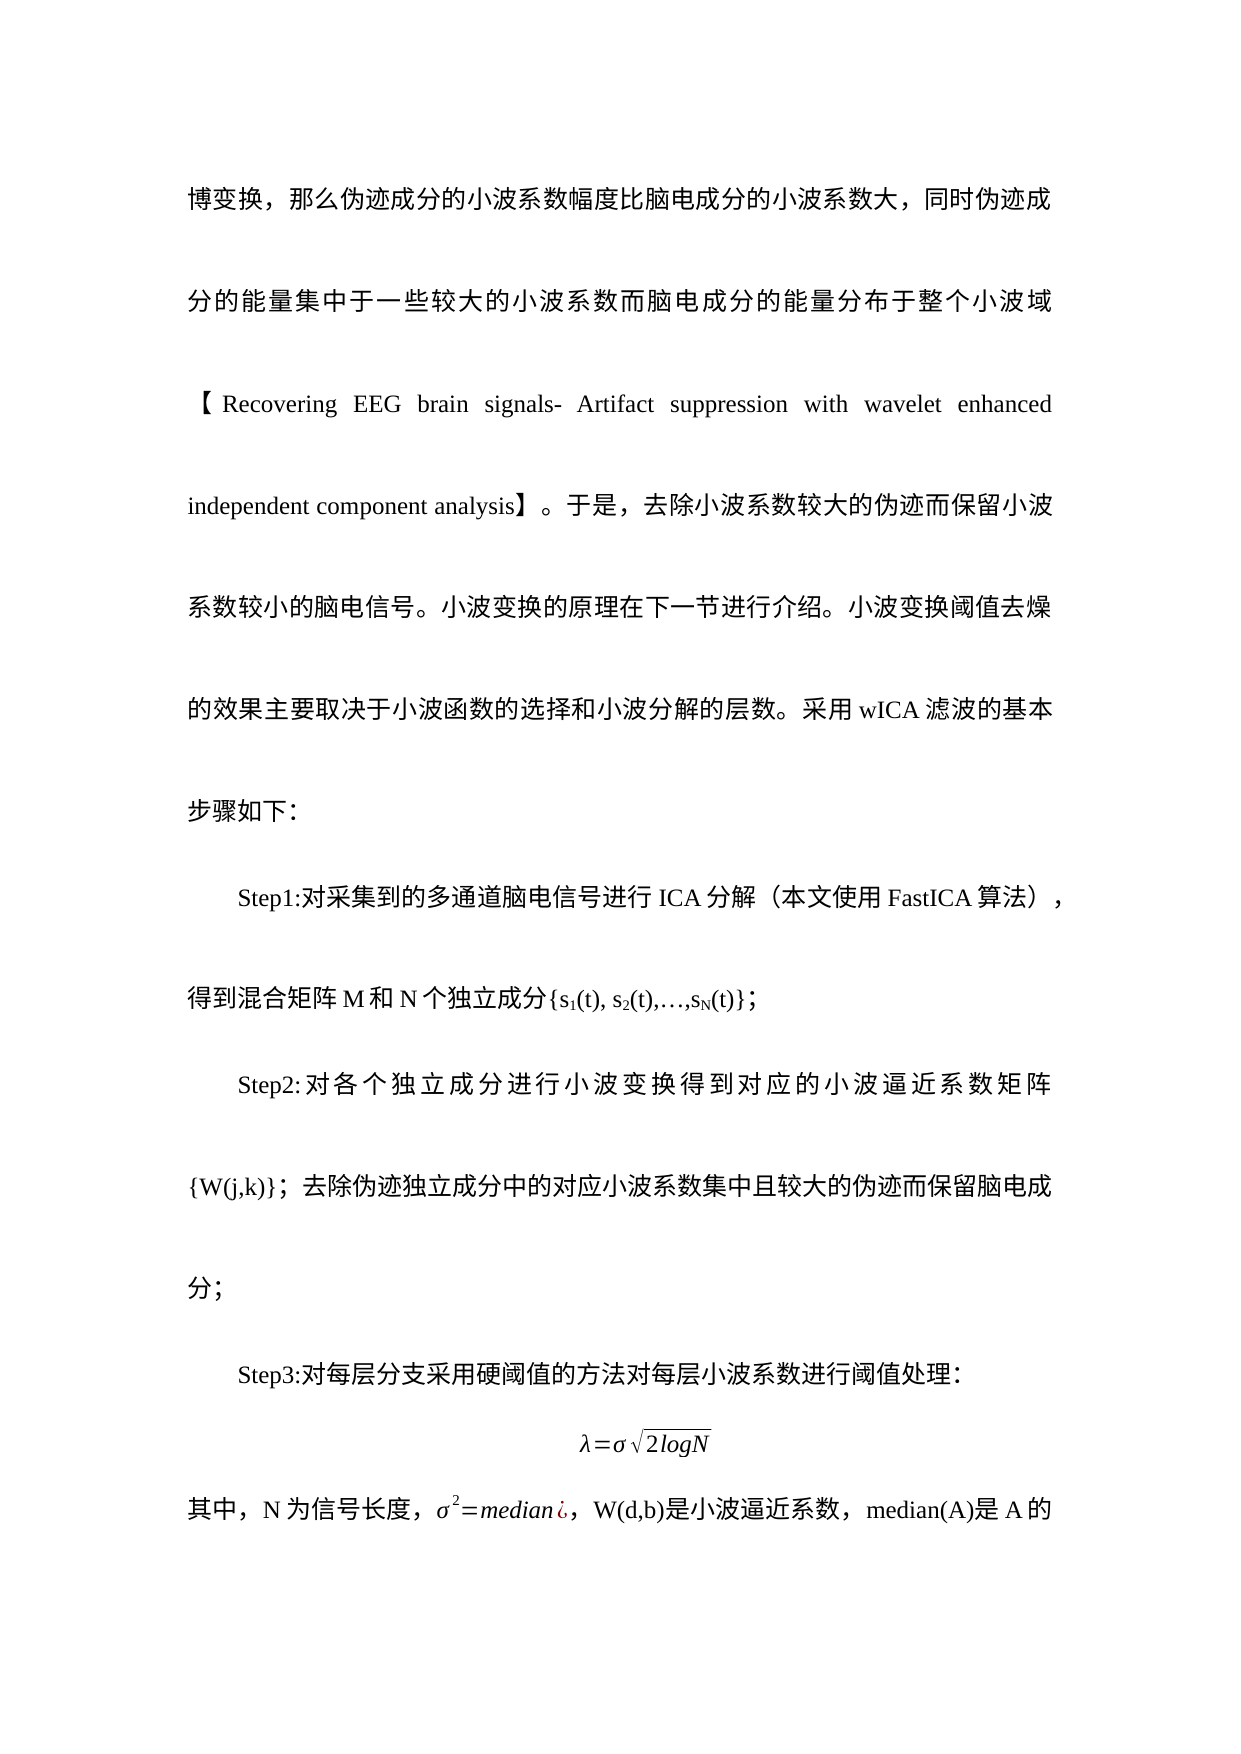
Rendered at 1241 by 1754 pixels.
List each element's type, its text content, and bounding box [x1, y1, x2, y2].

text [187, 164, 1053, 843]
text Step2:对各个独立成分进行小波变换得到对应的小波逼近系数矩阵{W(j,k)}；去除伪迹独立成分中的对应小波系数集中且较大的伪迹而保留脑电成分； [187, 1049, 1053, 1321]
text Step1:对采集到的多通道脑电信号进行ICA分解（本文使用FastICA算法），得到混合矩阵M和N个独立成分{s1(t), s2(t),…,sN(t)}； [187, 861, 1053, 1031]
text Step3:对每层分支采用硬阈值的方法对每层小波系数进行阈值处理： [187, 1339, 1053, 1407]
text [187, 1473, 1053, 1541]
